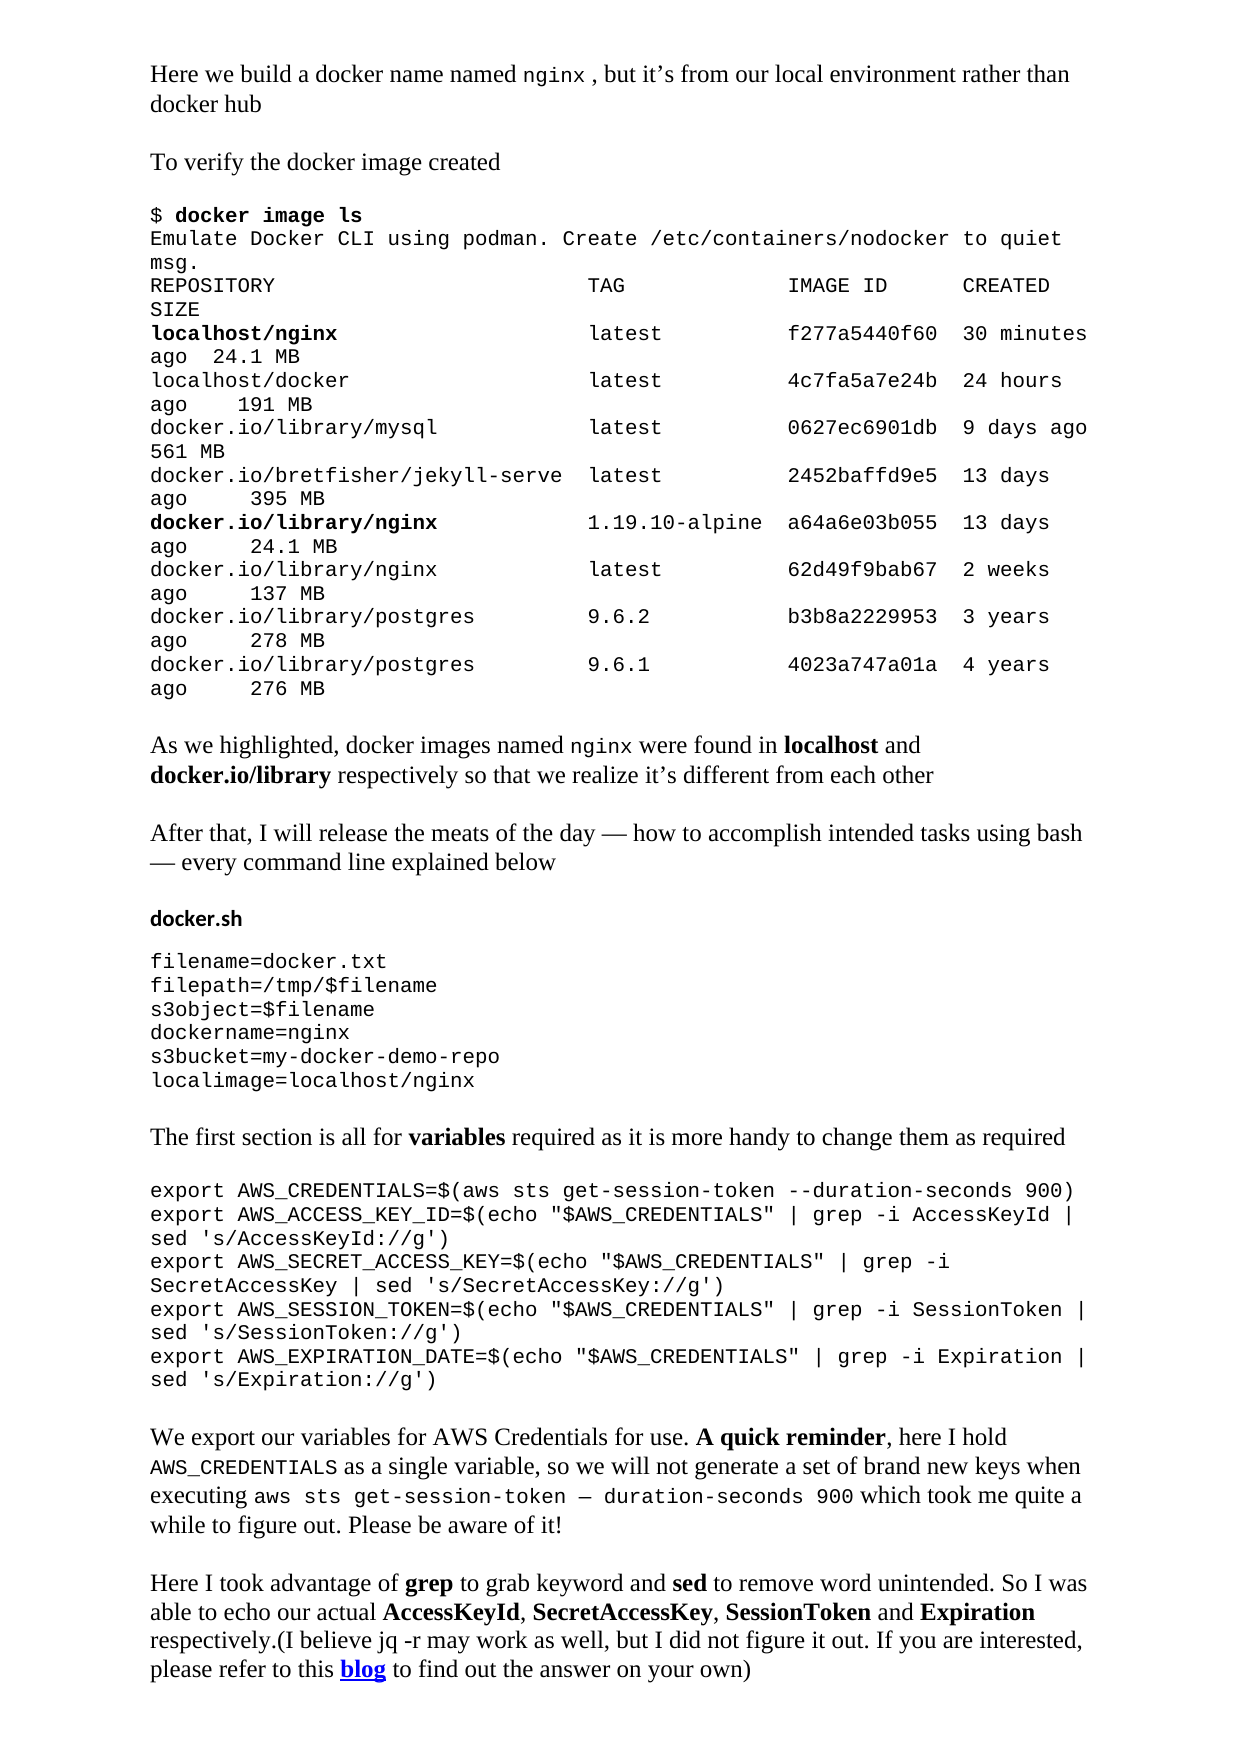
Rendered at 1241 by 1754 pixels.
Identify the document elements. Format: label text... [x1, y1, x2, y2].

text After that, I will release the meats of the day — how to accomplish intended tasks using bash — every command line explained below [150, 818, 1090, 875]
text To verify the docker image created [150, 147, 1090, 175]
text docker.sh [150, 904, 1090, 932]
text We export our variables for AWS Credentials for use. A quick reminder, here I hold AWS_CREDENTIALS as a single variable, so we will not generate a set of brand new keys when executing aws sts get-session-token — duration-seconds 900 which took me quite a while to figure out. Please be aware of it! [150, 1422, 1090, 1539]
text As we highlighted, docker images named nginx were found in localhost and docker.io/library respectively so that we realize it’s different from each other [150, 730, 1090, 789]
text export AWS_CREDENTIALS=$(aws sts get-session-token --duration-seconds 900) export AWS_ACCESS_KEY_ID=$(echo "$AWS_CREDENTIALS" | grep -i AccessKeyId | sed 's/AccessKeyId://g') export AWS_SECRET_ACCESS_KEY=$(echo "$AWS_CREDENTIALS" | grep -i SecretAccessKey | sed 's/SecretAccessKey://g') export AWS_SESSION_TOKEN=$(echo "$AWS_CREDENTIALS" | grep -i SessionToken | sed 's/SessionToken://g') export AWS_EXPIRATION_DATE=$(echo "$AWS_CREDENTIALS" | grep -i Expiration | sed 's/Expiration://g') [150, 1180, 1090, 1393]
text filename=docker.txt filepath=/tmp/$filename s3object=$filename dockername=nginx s3bucket=my-docker-demo-repo localimage=localhost/nginx [150, 951, 1090, 1093]
text $ docker image ls Emulate Docker CLI using podman. Create /etc/containers/nodocker to quiet msg. REPOSITORY TAG IMAGE ID CREATED SIZE localhost/nginx latest f277a5440f60 30 minutes ago 24.1 MB localhost/docker latest 4c7fa5a7e24b 24 hours ago 191 MB docker.io/library/mysql latest 0627ec6901db 9 days ago 561 MB docker.io/bretfisher/jekyll-serve latest 2452baffd9e5 13 days ago 395 MB docker.io/library/nginx 1.19.10-alpine a64a6e03b055 13 days ago 24.1 MB docker.io/library/nginx latest 62d49f9bab67 2 weeks ago 137 MB docker.io/library/postgres 9.6.2 b3b8a2229953 3 years ago 278 MB docker.io/library/postgres 9.6.1 4023a747a01a 4 years ago 276 MB [150, 204, 1090, 701]
text Here we build a docker name named nginx , but it’s from our local environment rather than docker hub [150, 59, 1090, 117]
text The first section is all for variables required as it is more handy to change them as required [150, 1122, 1090, 1151]
text Here I took advantage of grep to grab keyword and sed to remove word unintended. So I was able to echo our actual AccessKeyId, SecretAccessKey, SessionToken and Expiration respectively.(I believe jq -r may work as well, but I did not figure it out. If you are interested, please refer to this blog to find out the answer on your own) [150, 1568, 1090, 1683]
